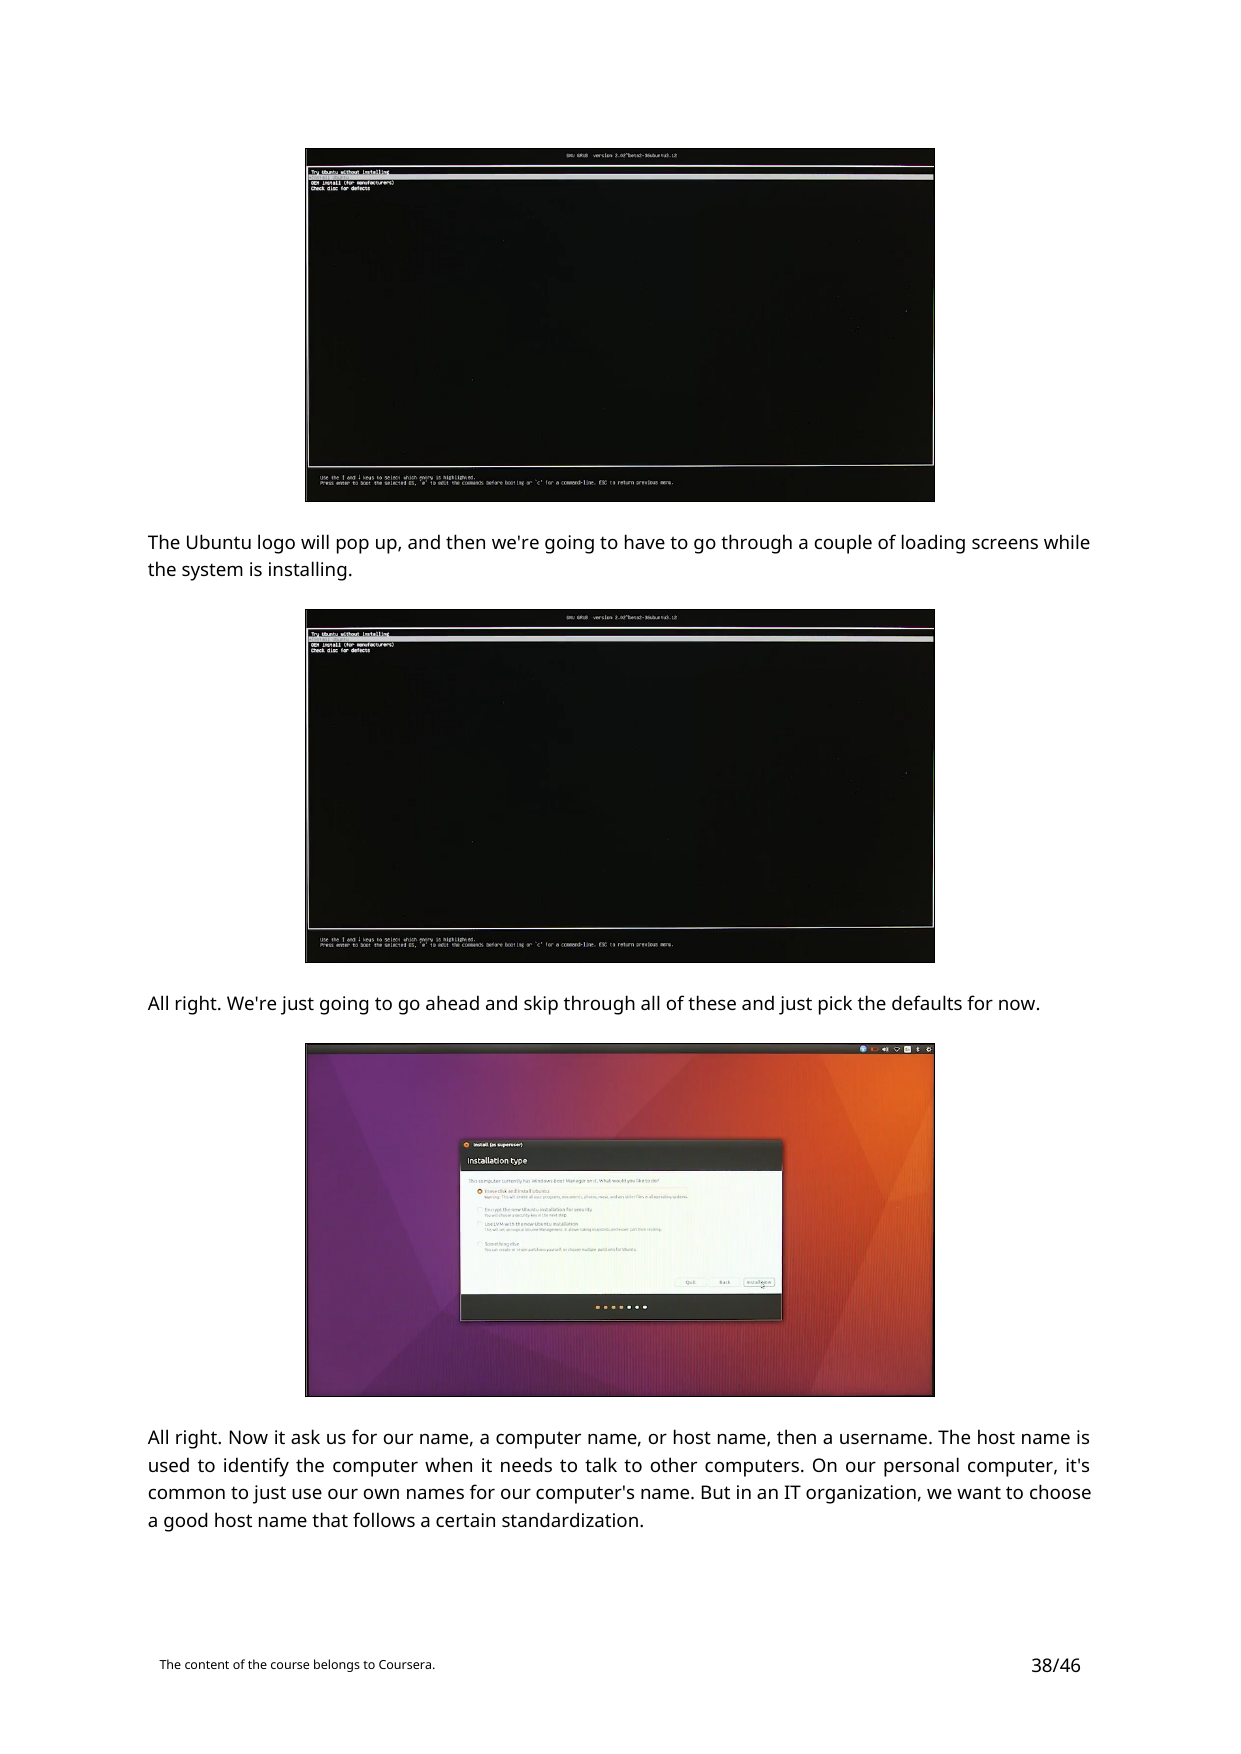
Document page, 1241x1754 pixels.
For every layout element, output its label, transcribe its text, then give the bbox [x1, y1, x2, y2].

text The Ubuntu logo will pop up, and then we're going to have to go through a couple of loading screens while the system is installing. [148, 529, 1093, 582]
text All right. Now it ask us for our name, a computer name, or host name, then a username. The host name is used to identify the computer when it needs to talk to other computers. On our personal computer, it's common to just use our own names for our computer's name. But in an IT organization, we want to choose a good host name that follows a certain standardization. [148, 1424, 1093, 1532]
text All right. We're just going to go ahead and skip through all of these and just pick the defaults for now. [148, 991, 1093, 1016]
picture [306, 149, 934, 501]
picture [306, 610, 934, 962]
picture [306, 1044, 934, 1396]
